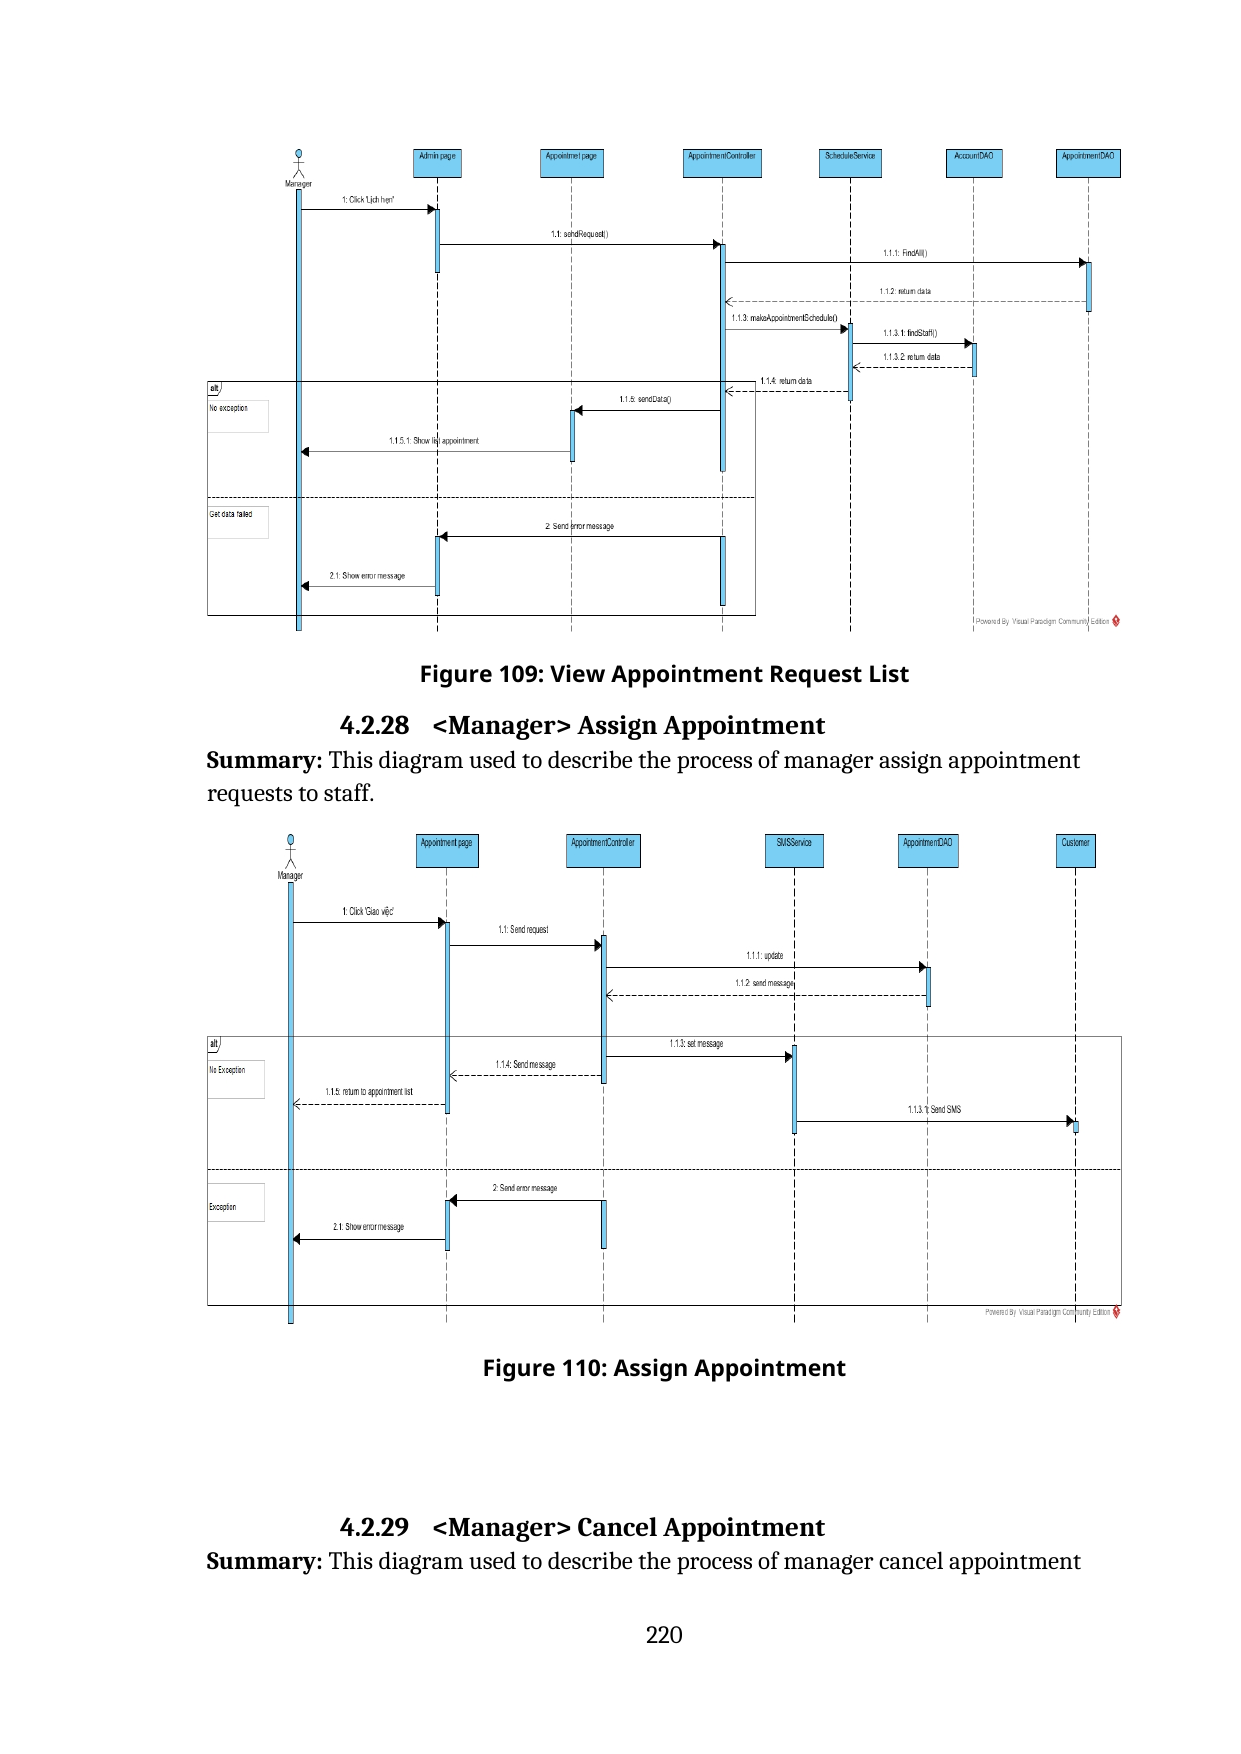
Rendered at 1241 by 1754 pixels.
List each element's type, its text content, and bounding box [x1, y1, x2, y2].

subtitle <Manager> Cancel Appointment [340, 1512, 1122, 1543]
text Summary: This diagram used to describe the process of manager assign appointment requests to staff. [207, 746, 1122, 808]
subtitle <Manager> Assign Appointment [340, 710, 1122, 741]
text Summary: This diagram used to describe the process of manager cancel appointment [207, 1547, 1122, 1576]
picture [206, 832, 1123, 1327]
picture [206, 147, 1123, 634]
